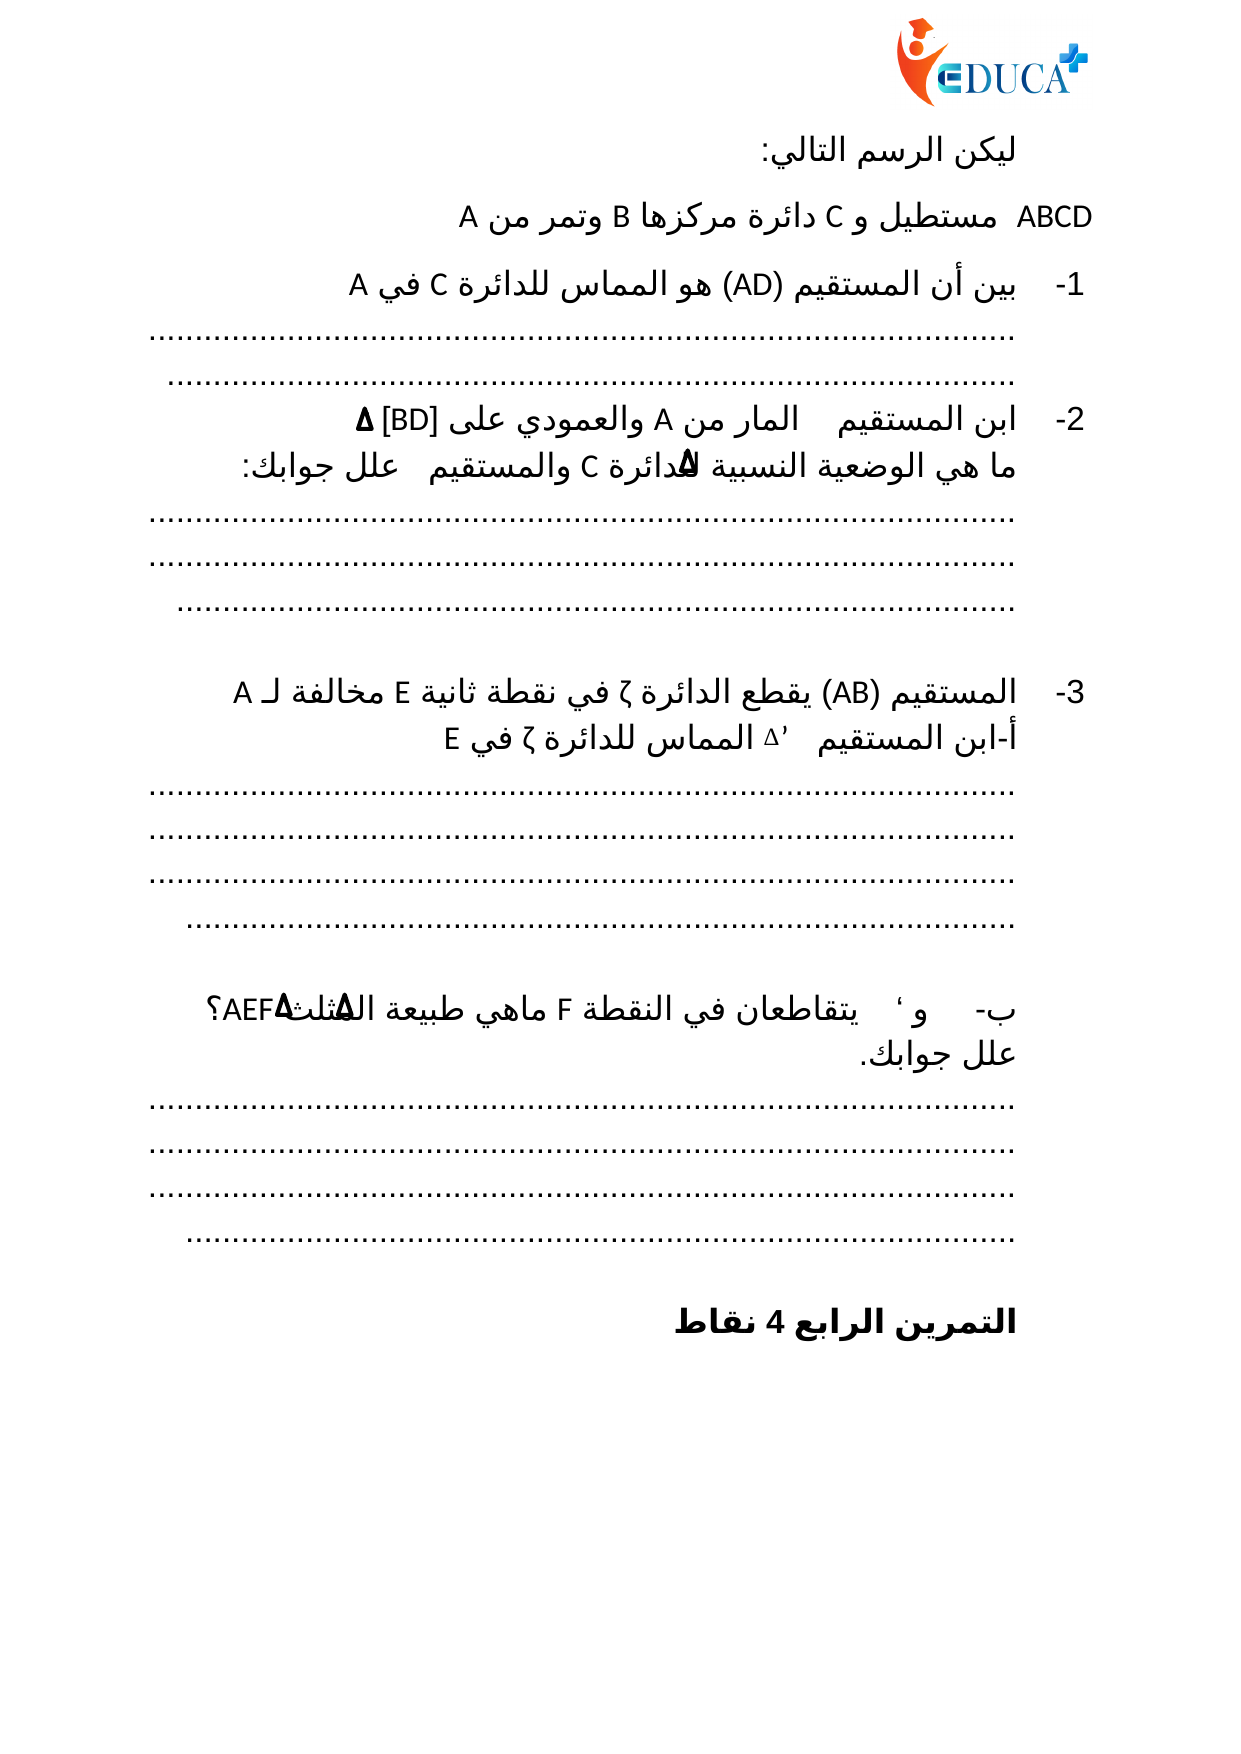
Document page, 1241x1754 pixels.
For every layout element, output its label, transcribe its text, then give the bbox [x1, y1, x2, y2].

picture [890, 14, 1093, 110]
text ليكن الرسم التالي: [148, 130, 1018, 168]
list .......................................................................................................................................................................................... [148, 309, 1018, 392]
list ب- و ‘ يتقاطعان في النقطة F ماهي طبيعة المثلث AEF؟ علل جوابك. [148, 988, 1018, 1072]
list بين أن المستقيم (AD) هو المماس للدائرة C في A [148, 263, 1055, 303]
text ABCD مستطيل و C دائرة مركزها B وتمر من A [148, 195, 1093, 236]
list .................................................................................................................................................................................................................................................................................................................................................................................... [148, 1078, 1018, 1249]
list أ-ابن المستقيم ’ المماس للدائرة ζ في E [148, 717, 1018, 758]
list ابن المستقيم المار من A والعمودي على [BD] : [148, 398, 1055, 438]
list ....................................................................................................................................................................................................................................................................................... [148, 491, 1018, 618]
list التمرين الرابع 4 نقاط [148, 1302, 1018, 1340]
list ما هي الوضعية النسبية للدائرة C والمستقيم علل جوابك: [148, 444, 1018, 485]
list المستقيم (AB) يقطع الدائرة ζ في نقطة ثانية E مخالفة لـ A [148, 671, 1055, 711]
list .................................................................................................................................................................................................................................................................................................................................................................................... [148, 764, 1018, 935]
